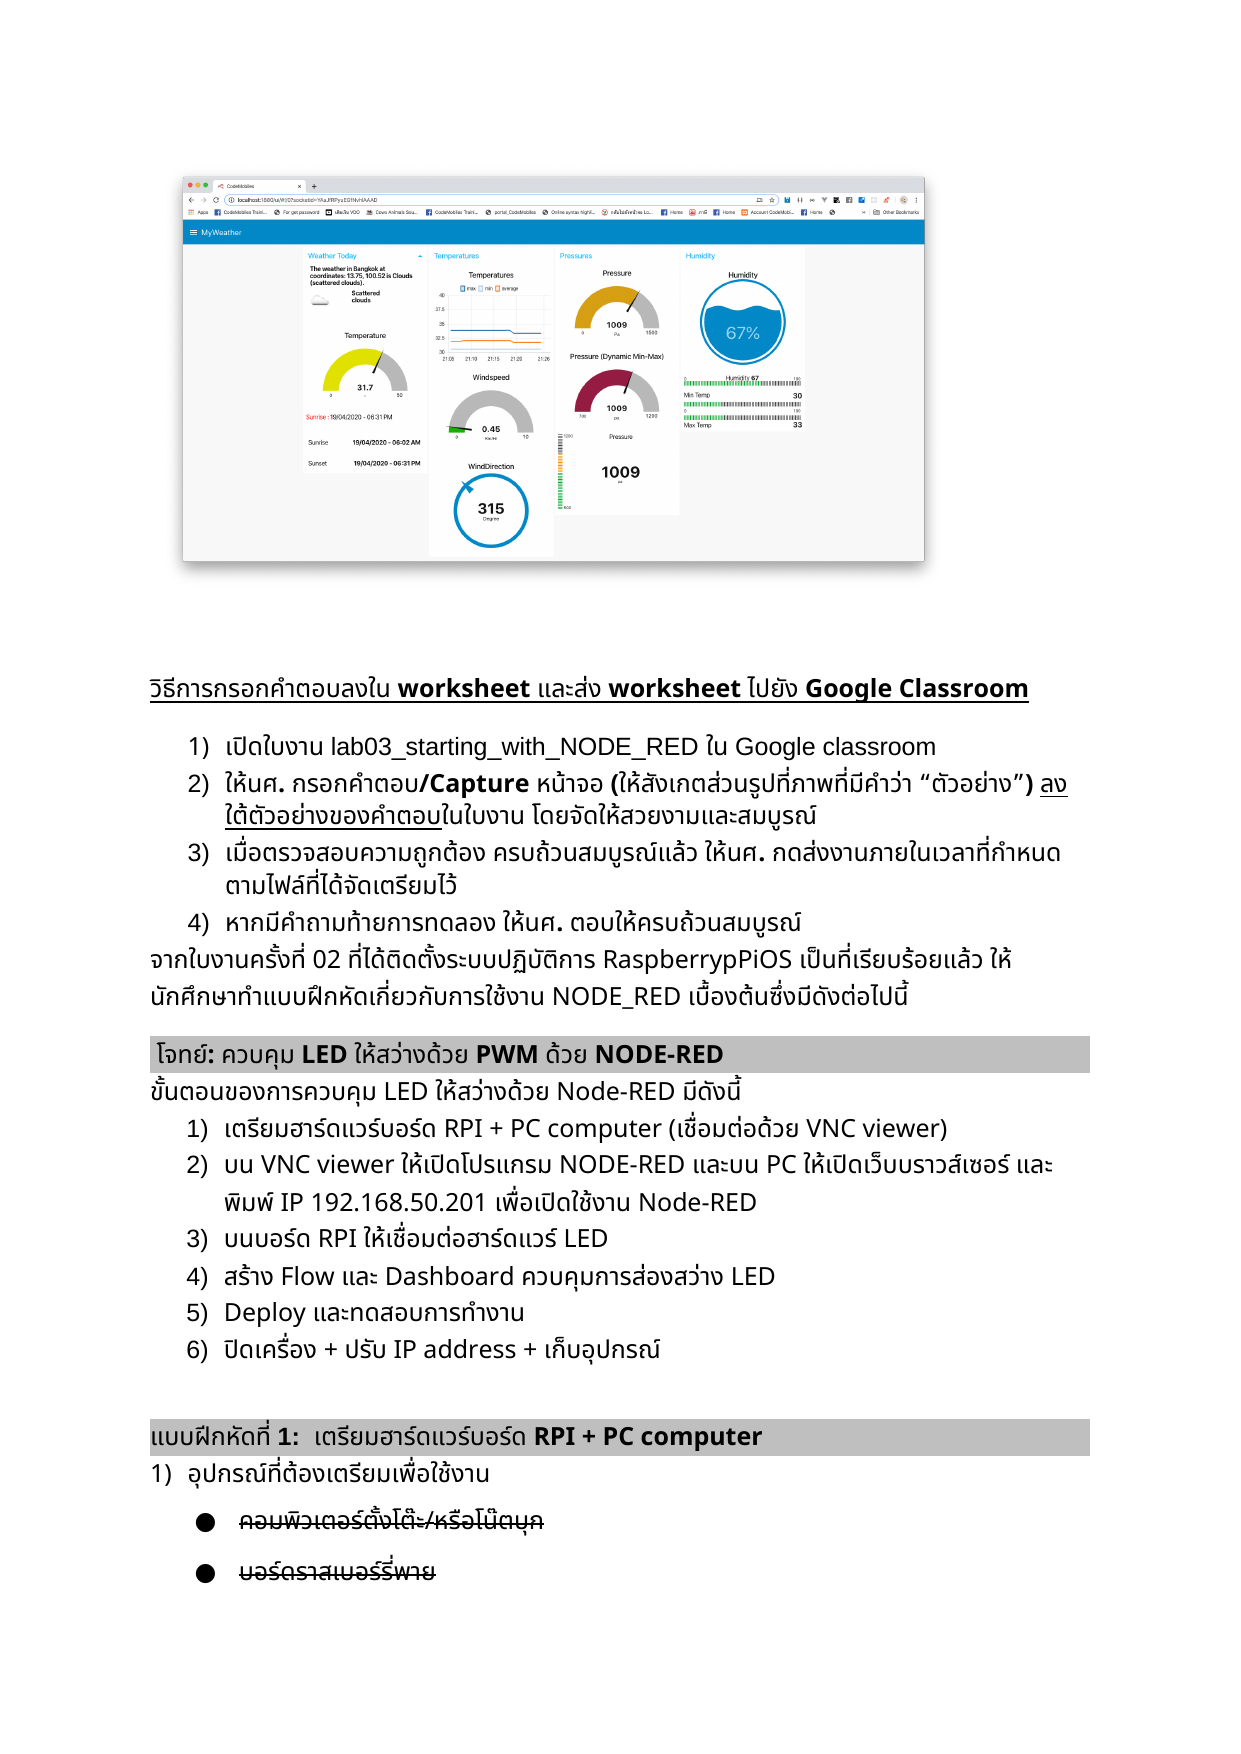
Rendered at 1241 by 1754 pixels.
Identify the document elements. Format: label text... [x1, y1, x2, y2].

list ปิดเครื่อง + ปรับ IP address + เก็บอุปกรณ์ [186, 1332, 1090, 1369]
text วิธีการกรอกคำตอบลงใน worksheet และส่ง worksheet ไปยัง Google Classroom [150, 671, 1090, 707]
list อุปกรณ์ที่ต้องเตรียมเพื่อใช้งาน [150, 1456, 1090, 1493]
list เมื่อตรวจสอบความถูกต้อง ครบถ้วนสมบูรณ์แล้ว ให้นศ. กดส่งงานภายในเวลาที่กำหนด ตามไฟล์ที่ได้จัดเตรียมไว้ [187, 835, 1090, 904]
list Deploy และทดสอบการทำงาน [186, 1295, 1090, 1332]
text จากใบงานครั้งที่ 02 ที่ได้ติดตั้งระบบปฏิบัติการ RaspberrypPiOS เป็นที่เรียบร้อยแล้ว ให้นักศึกษาทำแบบฝึกหัดเกี่ยวกับการใช้งาน NODE_RED เบื้องต้นซึ่งมีดังต่อไปนี้ [150, 941, 1090, 1015]
text แบบฝีกหัดที่ 1: เตรียมฮาร์ดแวร์บอร์ด RPI + PC computer [150, 1419, 1090, 1456]
list สร้าง Flow และ Dashboard ควบคุมการส่องสว่าง LED [186, 1258, 1090, 1295]
table_cell [152, 152, 1090, 600]
list เตรียมฮาร์ดแวร์บอร์ด RPI + PC computer (เชื่อมต่อด้วย VNC viewer) [186, 1110, 1090, 1147]
list บนบอร์ด RPI ให้เชื่อมต่อฮาร์ดแวร์ LED [186, 1221, 1090, 1258]
list หากมีคำถามท้ายการทดลอง ให้นศ. ตอบให้ครบถ้วนสมบูรณ์ [187, 904, 1090, 941]
list บอร์ดราสเบอร์รี่พาย [194, 1544, 1090, 1595]
list ให้นศ. กรอกคำตอบ/Capture หน้าจอ (ให้สังเกตส่วนรูปที่ภาพที่มีคำว่า “ตัวอย่าง”) ลงใต้ตัวอย่างของคำตอบในใบงาน โดยจัดให้สวยงามและสมบูรณ์ [187, 765, 1090, 835]
list บน VNC viewer ให้เปิดโปรแกรม NODE-RED และบน PC ให้เปิดเว็บบราวส์เซอร์ และพิมพ์ IP 192.168.50.201 เพื่อเปิดใช้งาน Node-RED [186, 1147, 1090, 1221]
list เปิดใบงาน lab03_starting_with_NODE_RED ใน Google classroom [187, 728, 1090, 765]
text ขั้นตอนของการควบคุม LED ให้สว่างด้วย Node-RED มีดังนี้ [150, 1073, 1090, 1110]
list คอมพิวเตอร์ตั้งโต๊ะ/หรือโน๊ตบุก [194, 1493, 1090, 1544]
text โจทย์: ควบคุม LED ให้สว่างด้วย PWM ด้วย NODE-RED [150, 1036, 1090, 1073]
picture [161, 162, 946, 590]
